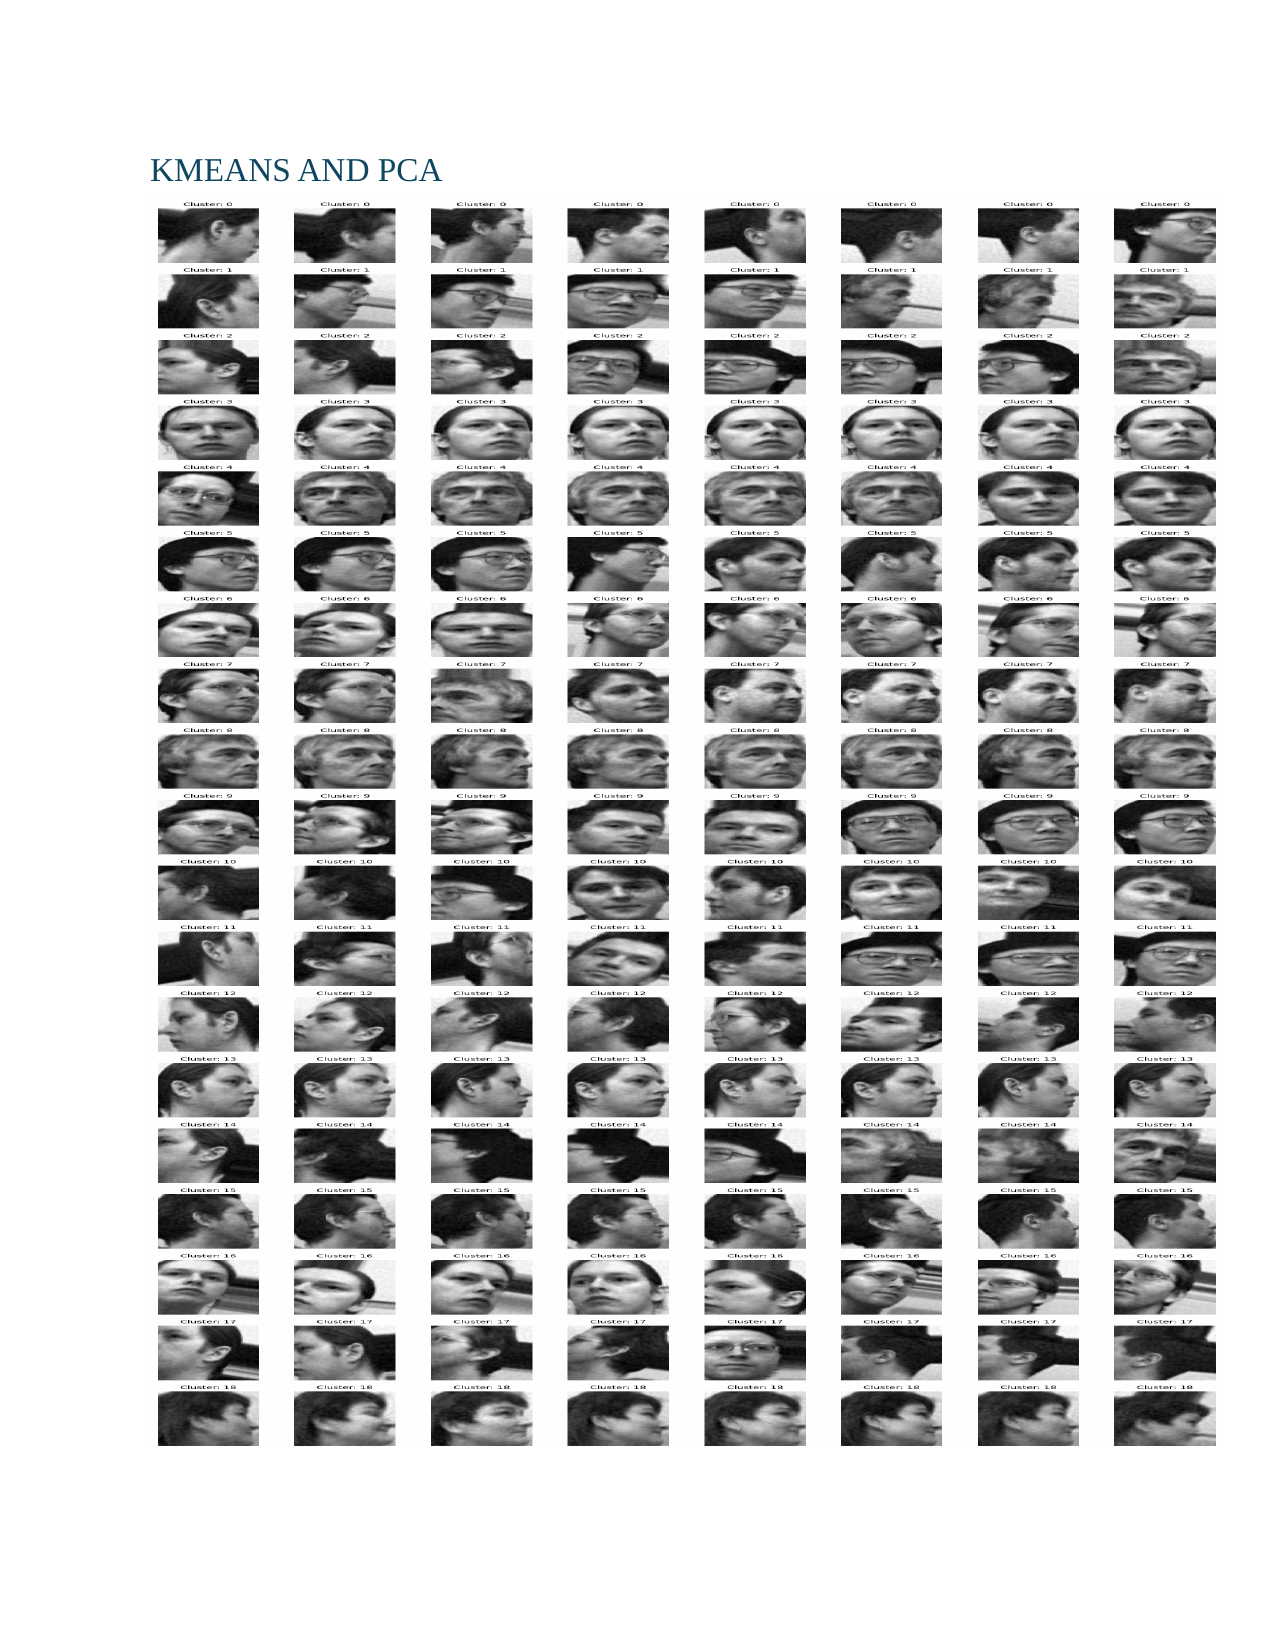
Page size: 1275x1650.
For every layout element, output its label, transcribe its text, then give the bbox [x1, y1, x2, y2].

picture [150, 199, 1222, 1449]
subtitle KMEANS AND PCA [150, 150, 1125, 188]
